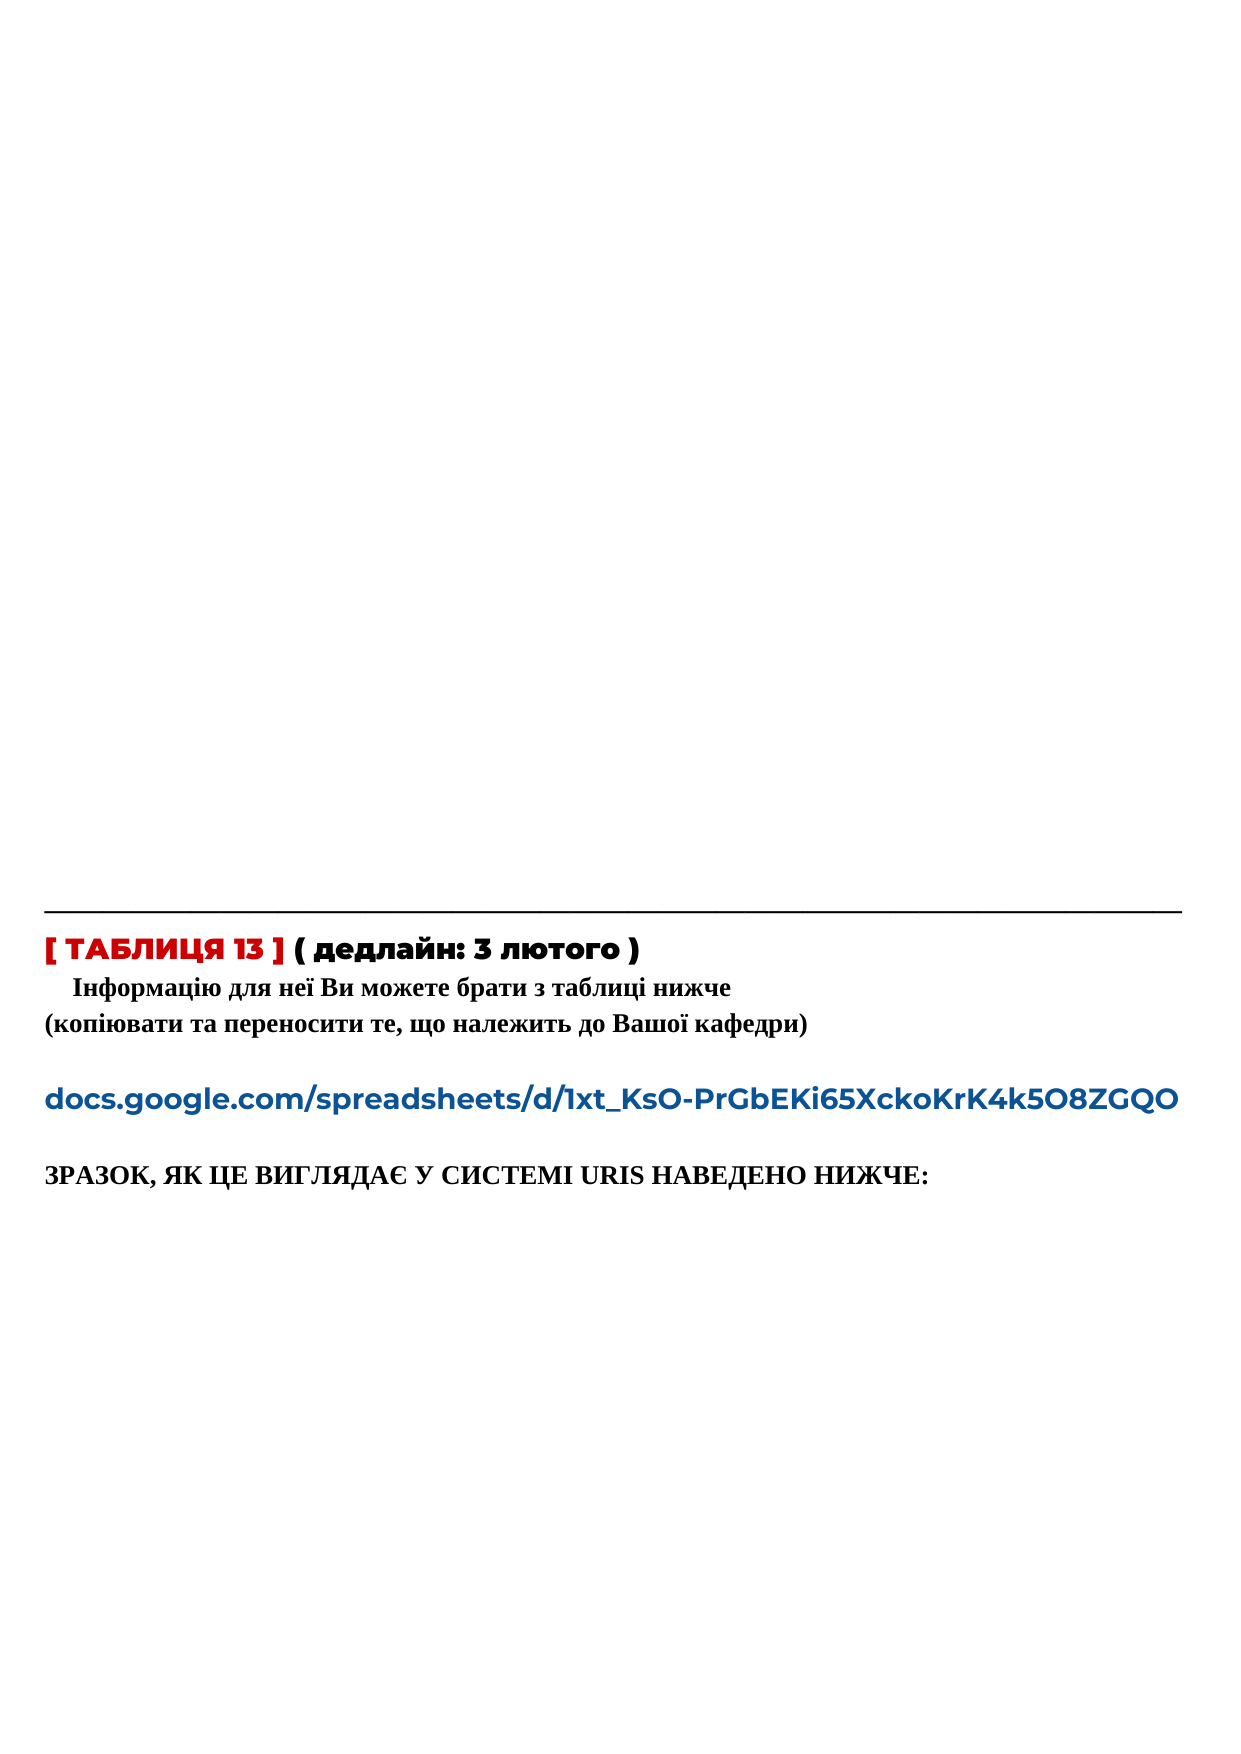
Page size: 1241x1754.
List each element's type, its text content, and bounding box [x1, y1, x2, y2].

text docs.google.com/spreadsheets/d/1xt_KsO-PrGbEKi65XckoKrK4k5O8ZGQO ЗРАЗОК, ЯК ЦЕ ВИГЛЯДАЄ У СИСТЕМІ URIS НАВЕДЕНО НИЖЧЕ: ——————————————————————————————————————— [ ТАБЛИЦЯ 14 ] ( дедлайн: 30 січня ) 📢 Інформацію для неї Ви можете брати з таблиці нижче (копіювати та переносити те, що належить до Вашої кафедри) docs.google.com/spreadsheets/d/1qpHGHFj01DrGuLAB3kgOSkRaSKyFnbko ЗРАЗОК, ЯК ЦЕ ВИГЛЯДАЄ У СИСТЕМІ URIS НАВЕДЕНО НИЖЧЕ: ——————————————————————————————————————— [44, 1043, 1209, 1190]
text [44, 44, 1209, 1038]
